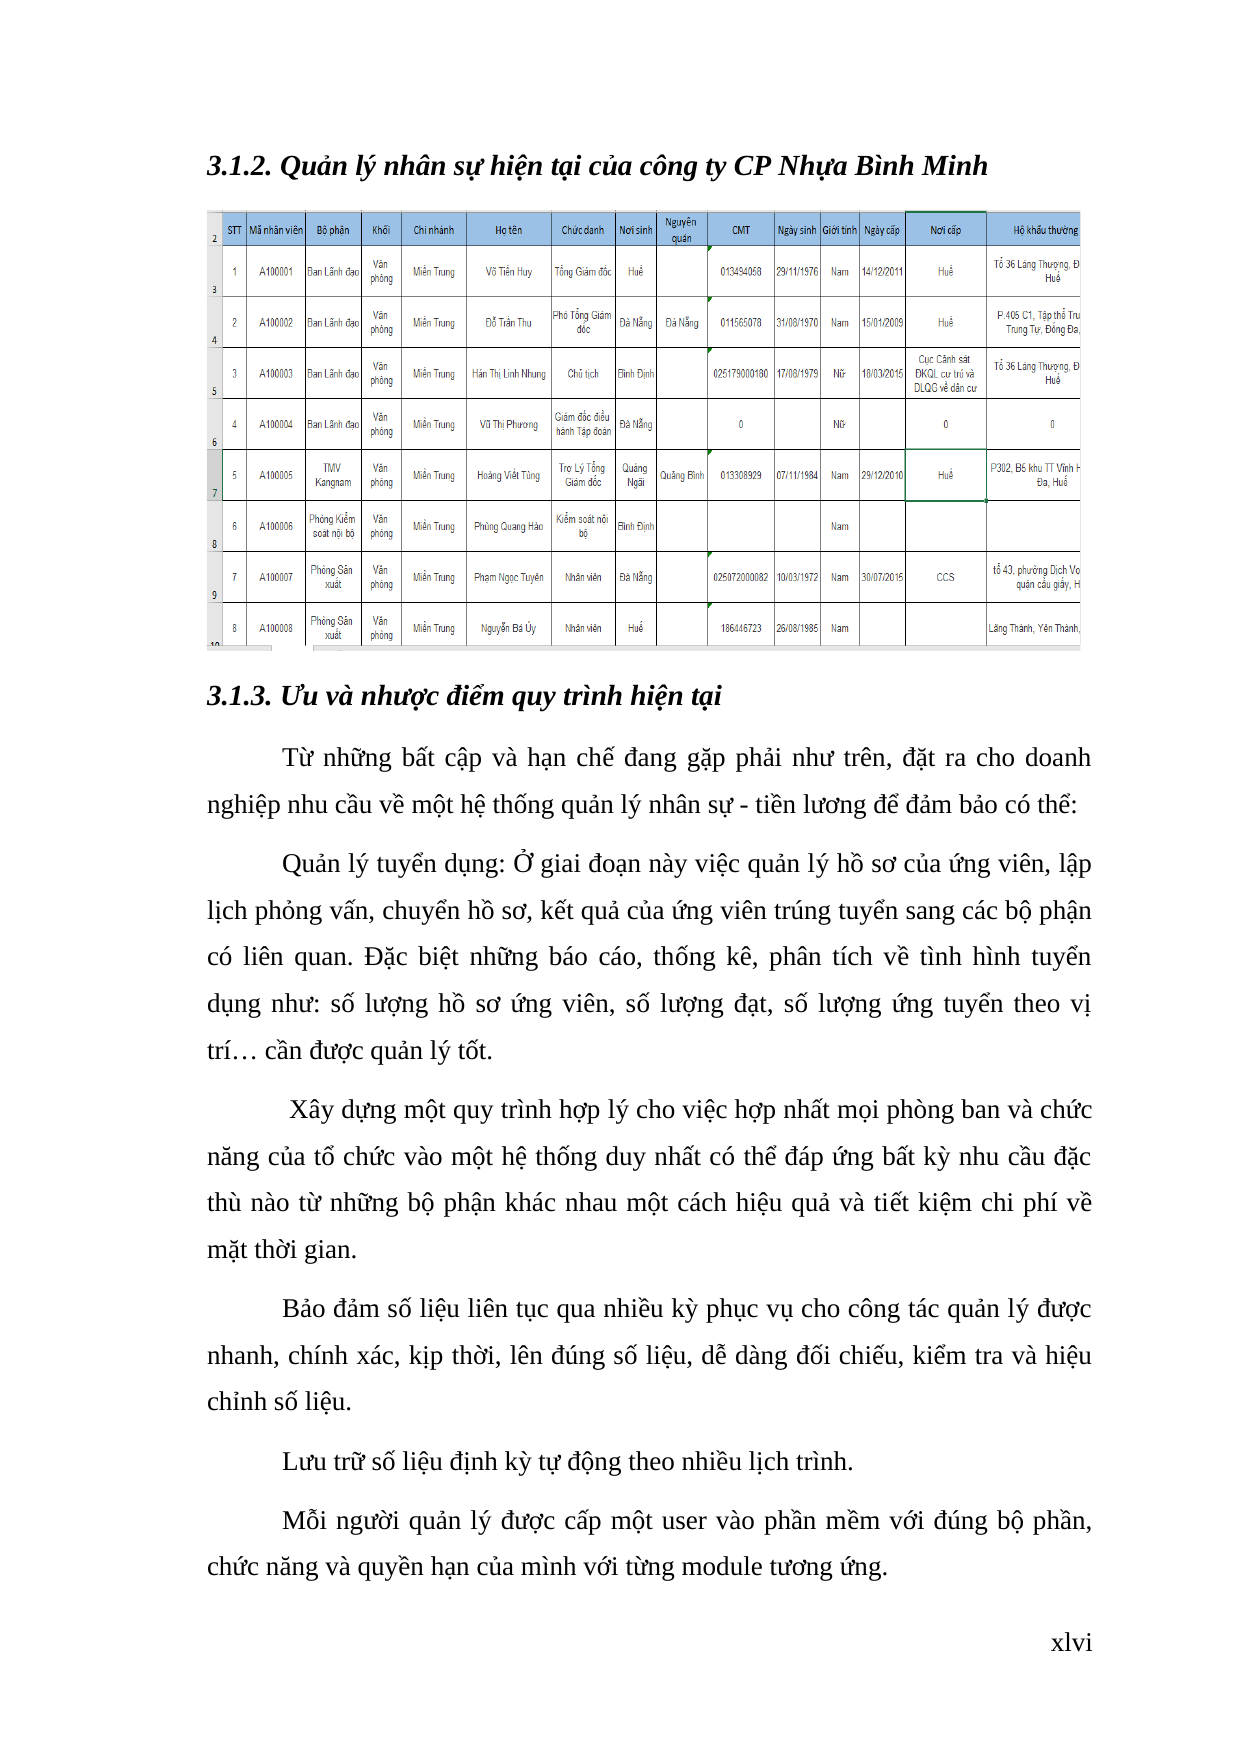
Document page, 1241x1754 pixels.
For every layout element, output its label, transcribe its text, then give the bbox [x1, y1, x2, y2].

text Bảo đảm số liệu liên tục qua nhiều kỳ phục vụ cho công tác quản lý được nhanh, chính xác, kịp thời, lên đúng số liệu, dễ dàng đối chiếu, kiểm tra và hiệu chỉnh số liệu. [207, 1292, 1092, 1417]
text Lưu trữ số liệu định kỳ tự động theo nhiều lịch trình. [207, 1445, 1092, 1476]
picture [206, 210, 1081, 651]
text Xây dựng một quy trình hợp lý cho việc hợp nhất mọi phòng ban và chức năng của tổ chức vào một hệ thống duy nhất có thể đáp ứng bất kỳ nhu cầu đặc thù nào từ những bộ phận khác nhau một cách hiệu quả và tiết kiệm chi phí về mặt thời gian. [207, 1093, 1092, 1264]
text Từ những bất cập và hạn chế đang gặp phải như trên, đặt ra cho doanh nghiệp nhu cầu về một hệ thống quản lý nhân sự - tiền lương để đảm bảo có thể: [207, 741, 1092, 819]
text Quản lý tuyển dụng: Ở giai đoạn này việc quản lý hồ sơ của ứng viên, lập lịch phỏng vấn, chuyển hồ sơ, kết quả của ứng viên trúng tuyển sang các bộ phận có liên quan. Đặc biệt những báo cáo, thống kê, phân tích về tình hình tuyển dụng như: số lượng hồ sơ ứng viên, số lượng đạt, số lượng ứng tuyển theo vị trí… cần được quản lý tốt. [207, 847, 1092, 1065]
subtitle 3.1.2. Quản lý nhân sự hiện tại của công ty CP Nhựa Bình Minh [207, 148, 1092, 181]
text Mỗi người quản lý được cấp một user vào phần mềm với đúng bộ phần, chức năng và quyền hạn của mình với từng module tương ứng. [207, 1504, 1092, 1582]
subtitle 3.1.3. Ưu và nhược điểm quy trình hiện tại [207, 678, 1092, 712]
